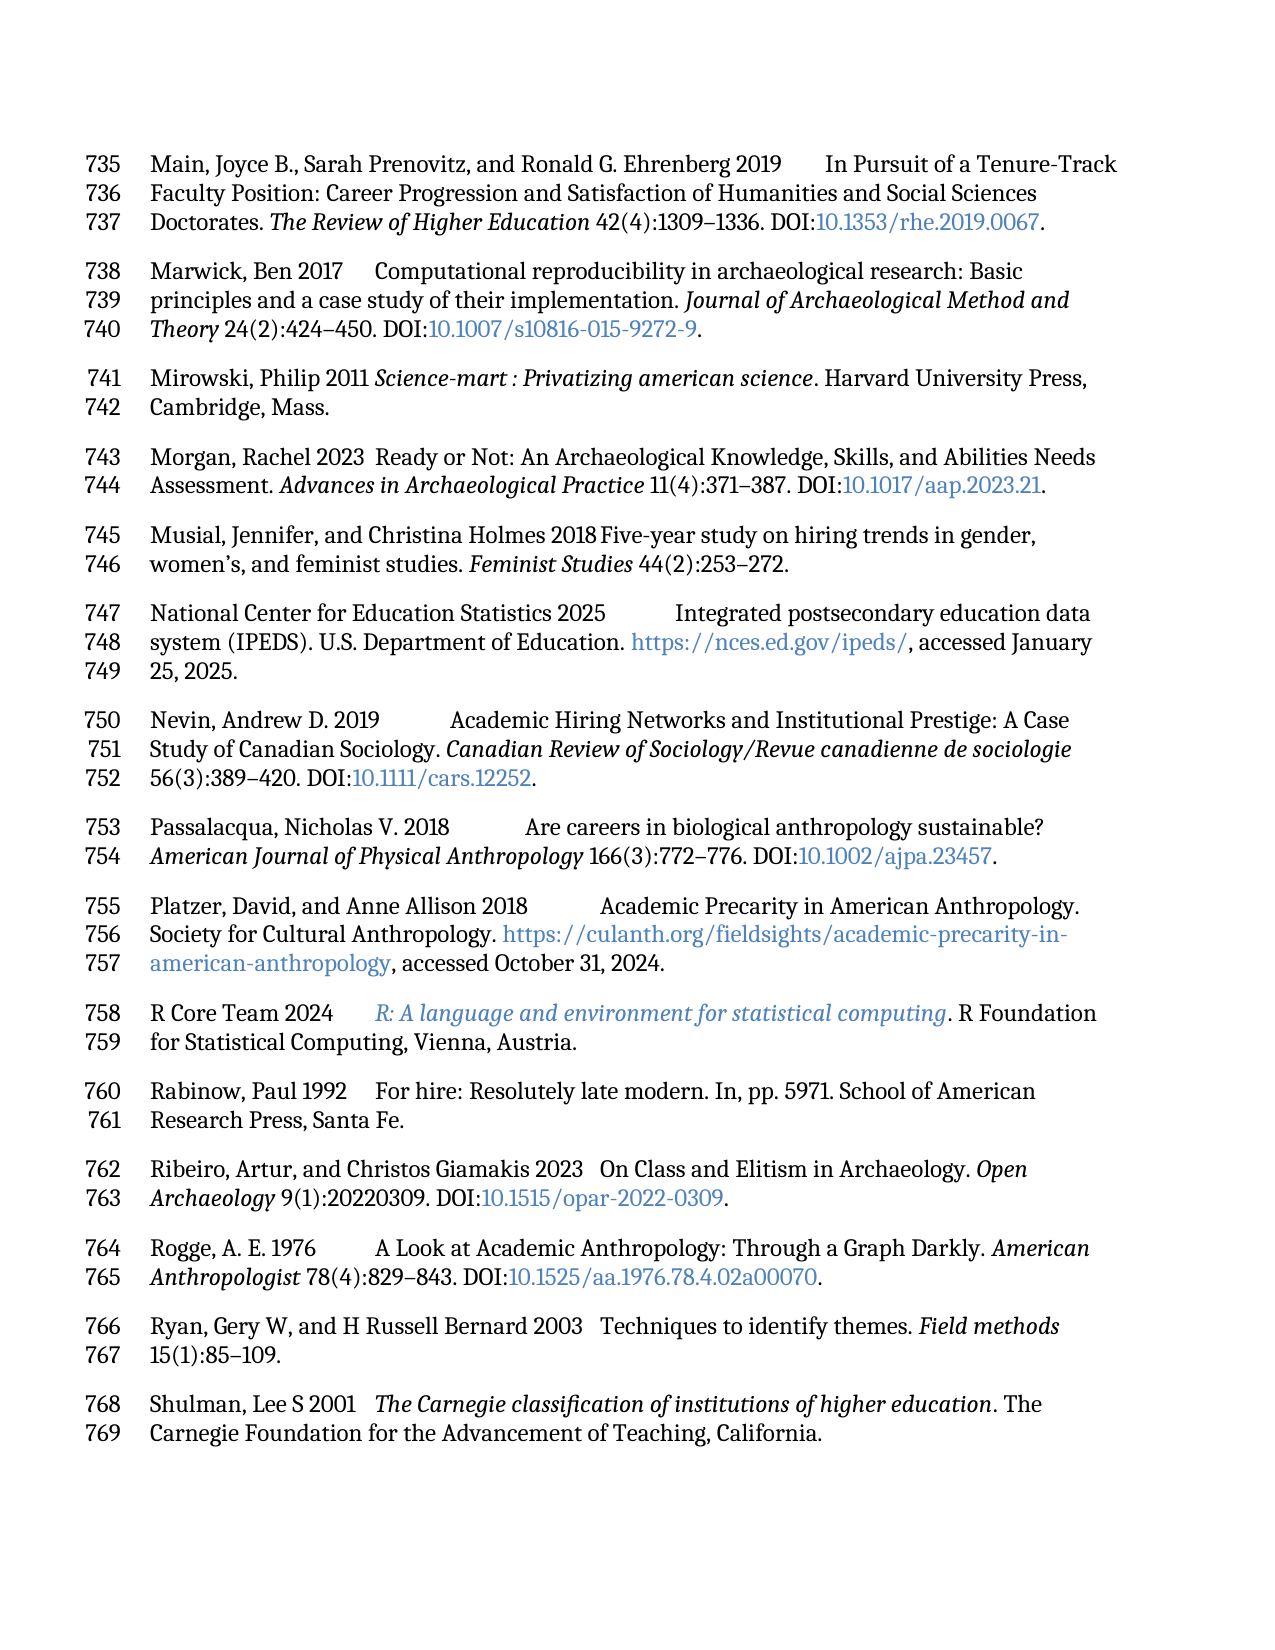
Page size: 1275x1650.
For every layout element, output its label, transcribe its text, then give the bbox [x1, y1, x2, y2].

text Shulman, Lee S 2001 The Carnegie classification of institutions of higher education. The Carnegie Foundation for the Advancement of Teaching, California. [150, 1390, 1125, 1448]
text Ryan, Gery W, and H Russell Bernard 2003 Techniques to identify themes. Field methods 15(1):85–109. [150, 1312, 1125, 1369]
text Rabinow, Paul 1992 For hire: Resolutely late modern. In, pp. 5971. School of American Research Press, Santa Fe. [150, 1077, 1125, 1134]
text Musial, Jennifer, and Christina Holmes 2018 Five-year study on hiring trends in gender, women’s, and feminist studies. Feminist Studies 44(2):253–272. [150, 521, 1125, 578]
text Ribeiro, Artur, and Christos Giamakis 2023 On Class and Elitism in Archaeology. Open Archaeology 9(1):20220309. DOI:10.1515/opar-2022-0309. [150, 1155, 1125, 1213]
text National Center for Education Statistics 2025 Integrated postsecondary education data system (IPEDS). U.S. Department of Education. https://nces.ed.gov/ipeds/, accessed January 25, 2025. [150, 599, 1125, 685]
text R Core Team 2024 R: A language and environment for statistical computing. R Foundation for Statistical Computing, Vienna, Austria. [150, 999, 1125, 1056]
text Passalacqua, Nicholas V. 2018 Are careers in biological anthropology sustainable? American Journal of Physical Anthropology 166(3):772–776. DOI:10.1002/ajpa.23457. [150, 813, 1125, 871]
text Rogge, A. E. 1976 A Look at Academic Anthropology: Through a Graph Darkly. American Anthropologist 78(4):829–843. DOI:10.1525/aa.1976.78.4.02a00070. [150, 1234, 1125, 1291]
text Main, Joyce B., Sarah Prenovitz, and Ronald G. Ehrenberg 2019 In Pursuit of a Tenure-Track Faculty Position: Career Progression and Satisfaction of Humanities and Social Sciences Doctorates. The Review of Higher Education 42(4):1309–1336. DOI:10.1353/rhe.2019.0067. [150, 150, 1125, 236]
text Morgan, Rachel 2023 Ready or Not: An Archaeological Knowledge, Skills, and Abilities Needs Assessment. Advances in Archaeological Practice 11(4):371–387. DOI:10.1017/aap.2023.21. [150, 442, 1125, 500]
text Marwick, Ben 2017 Computational reproducibility in archaeological research: Basic principles and a case study of their implementation. Journal of Archaeological Method and Theory 24(2):424–450. DOI:10.1007/s10816-015-9272-9. [150, 257, 1125, 343]
text Mirowski, Philip 2011 Science-mart : Privatizing american science. Harvard University Press, Cambridge, Mass. [150, 364, 1125, 422]
text Platzer, David, and Anne Allison 2018 Academic Precarity in American Anthropology. Society for Cultural Anthropology. https://culanth.org/fieldsights/academic-precarity-in-american-anthropology, accessed October 31, 2024. [150, 892, 1125, 978]
text Nevin, Andrew D. 2019 Academic Hiring Networks and Institutional Prestige: A Case Study of Canadian Sociology. Canadian Review of Sociology/Revue canadienne de sociologie 56(3):389–420. DOI:10.1111/cars.12252. [150, 706, 1125, 792]
